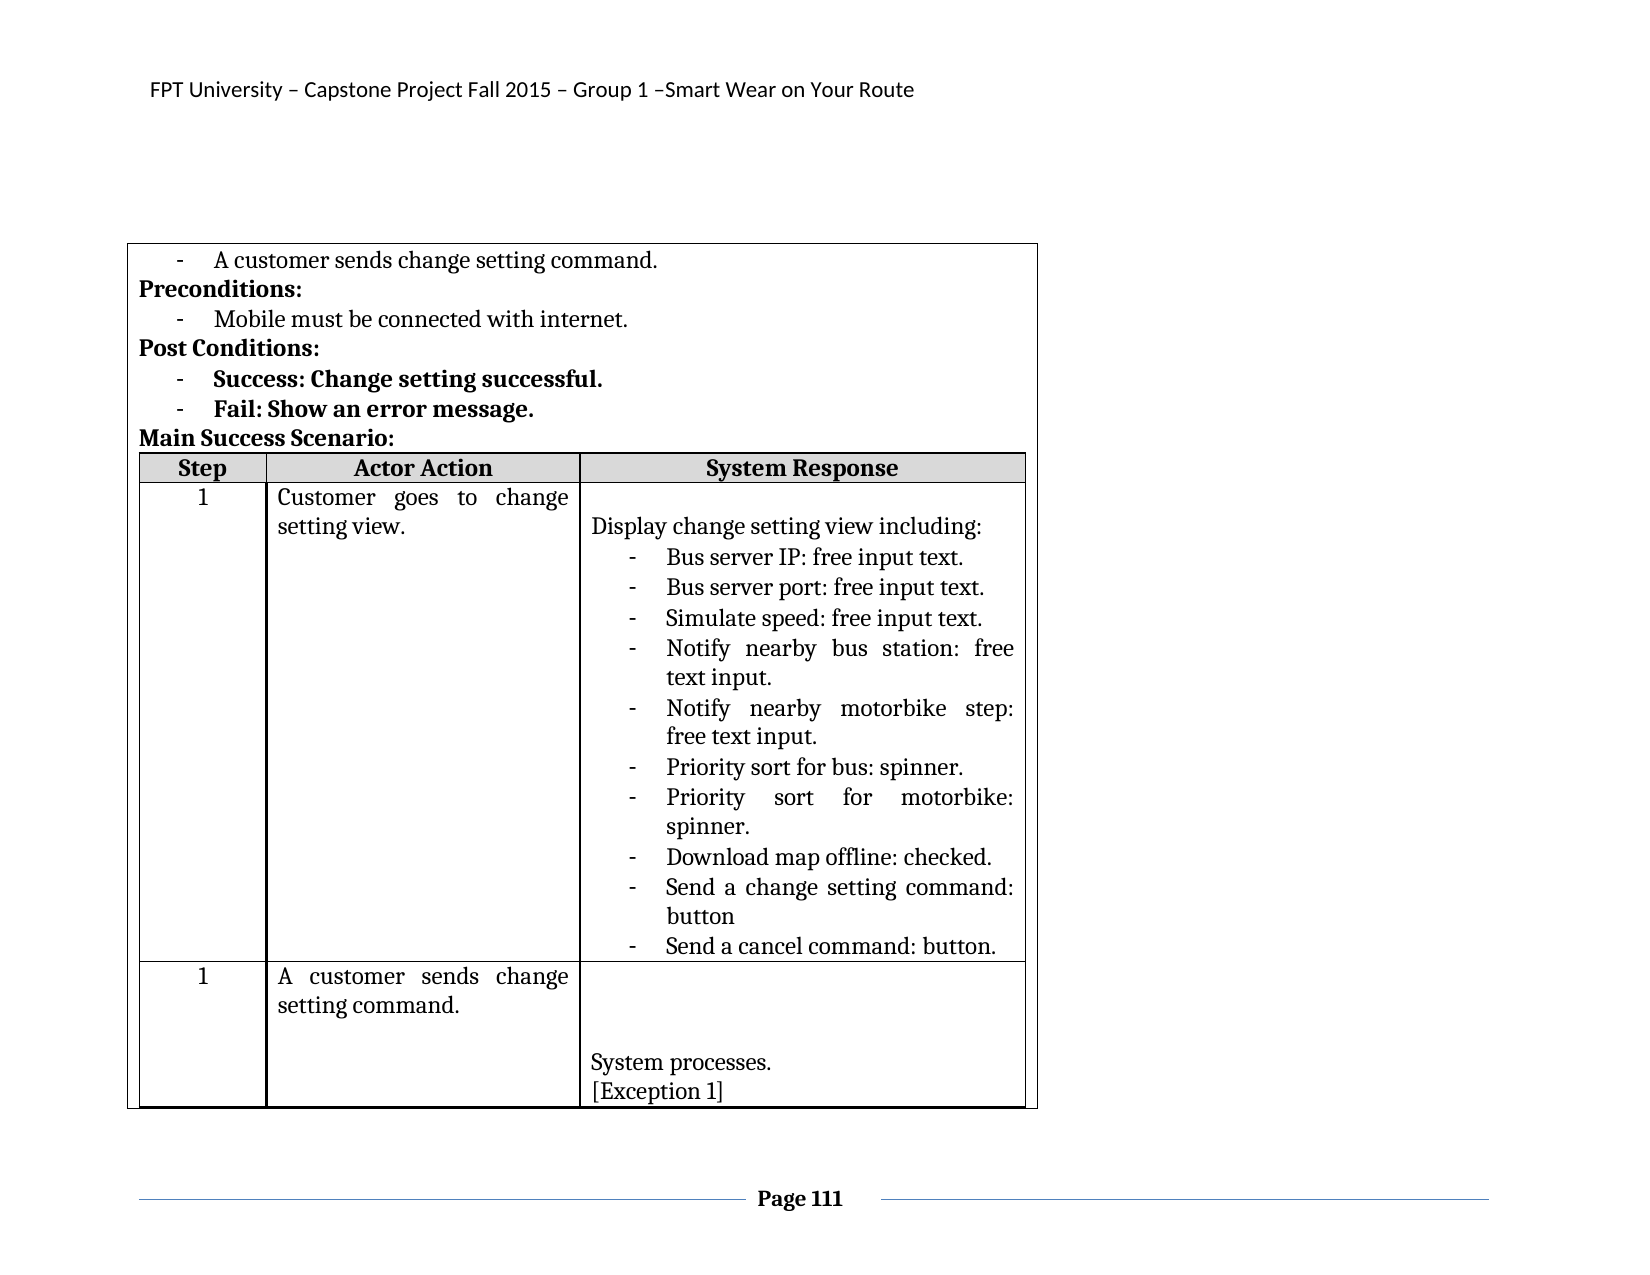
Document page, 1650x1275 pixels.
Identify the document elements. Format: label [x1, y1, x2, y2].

table_cell [128, 244, 1037, 1108]
